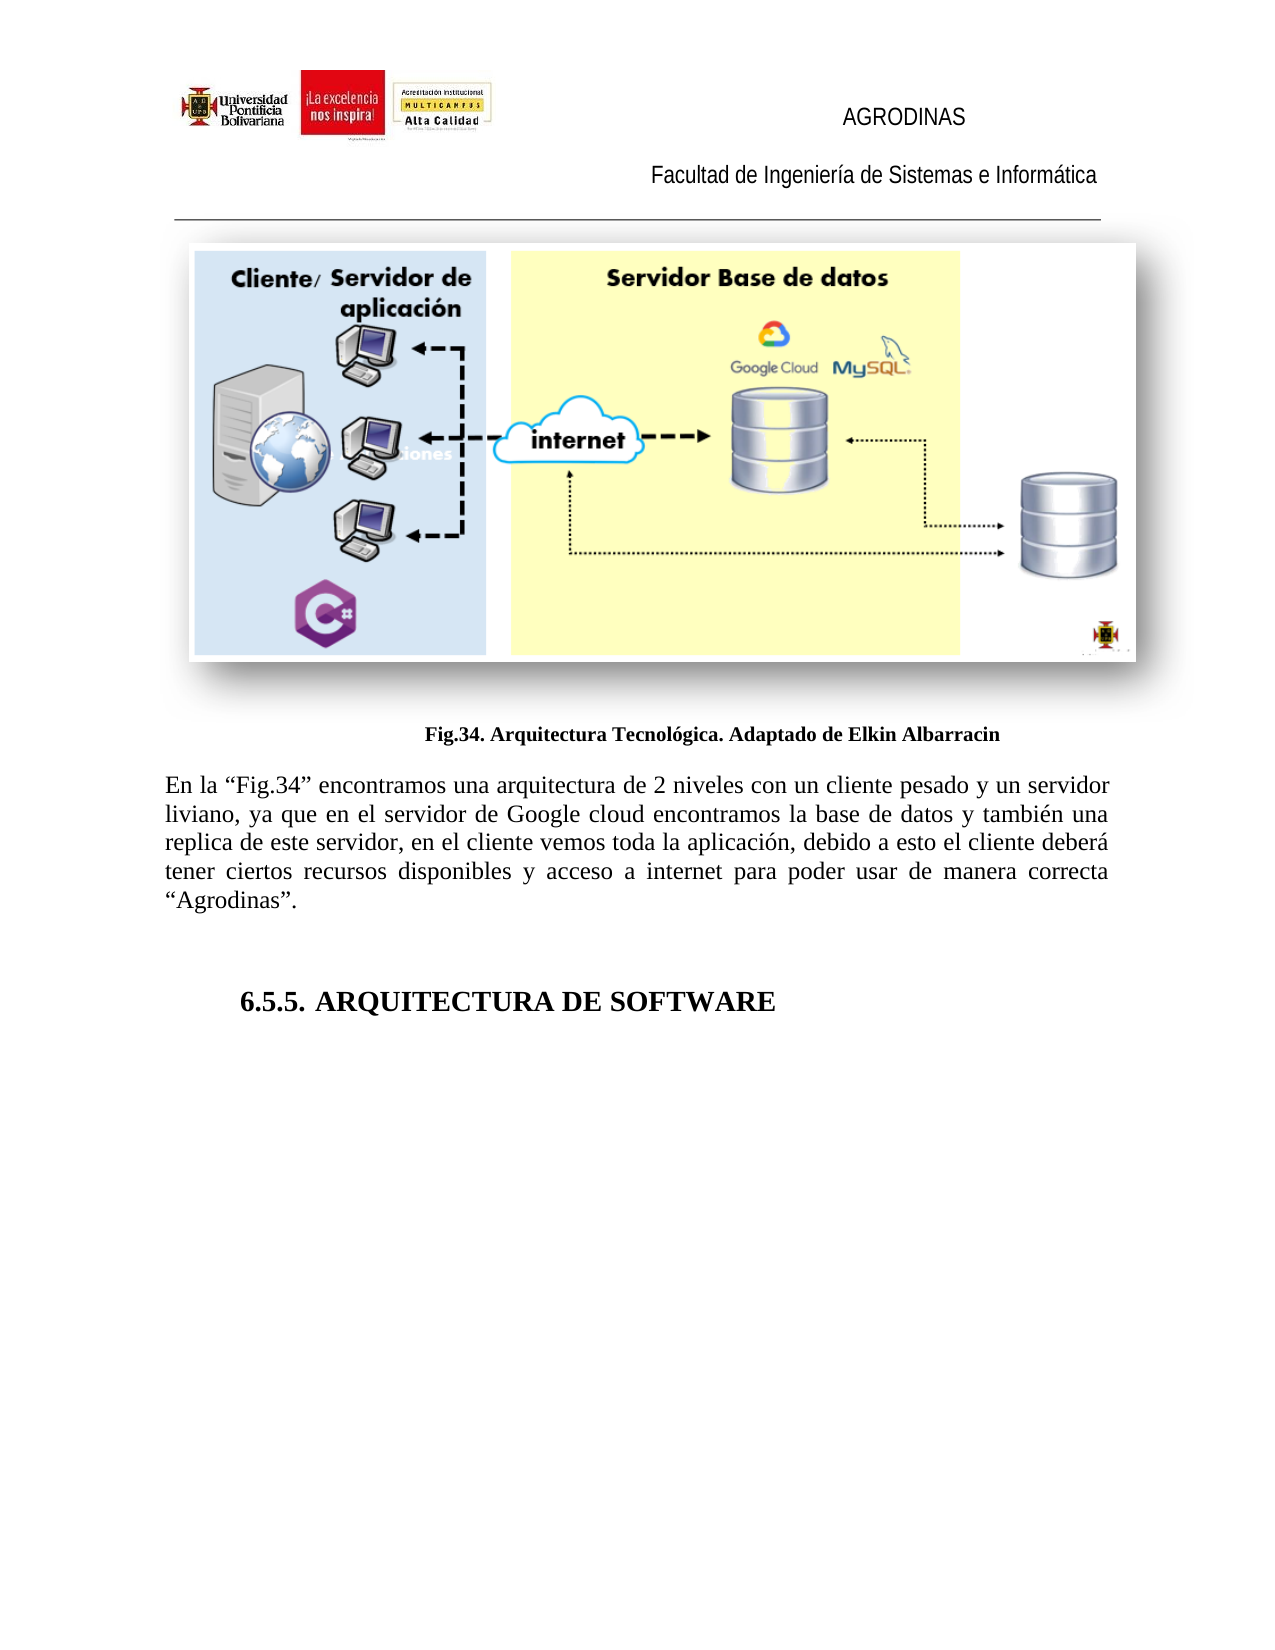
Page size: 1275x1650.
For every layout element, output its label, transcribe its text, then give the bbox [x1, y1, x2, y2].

picture [172, 70, 497, 147]
text En la “Fig.34” encontramos una arquitectura de 2 niveles con un cliente pesado y un servidor liviano, ya que en el servidor de Google cloud encontramos la base de datos y también una replica de este servidor, en el cliente vemos toda la aplicación, debido a esto el cliente deberá tener ciertos recursos disponibles y acceso a internet para poder usar de manera correcta “Agrodinas”. [165, 770, 1110, 914]
picture [189, 243, 1136, 662]
text Fig.34. Arquitectura Tecnológica. Adaptado de Elkin Albarracin [165, 722, 1110, 746]
subtitle ARQUITECTURA DE SOFTWARE [240, 984, 1110, 1017]
